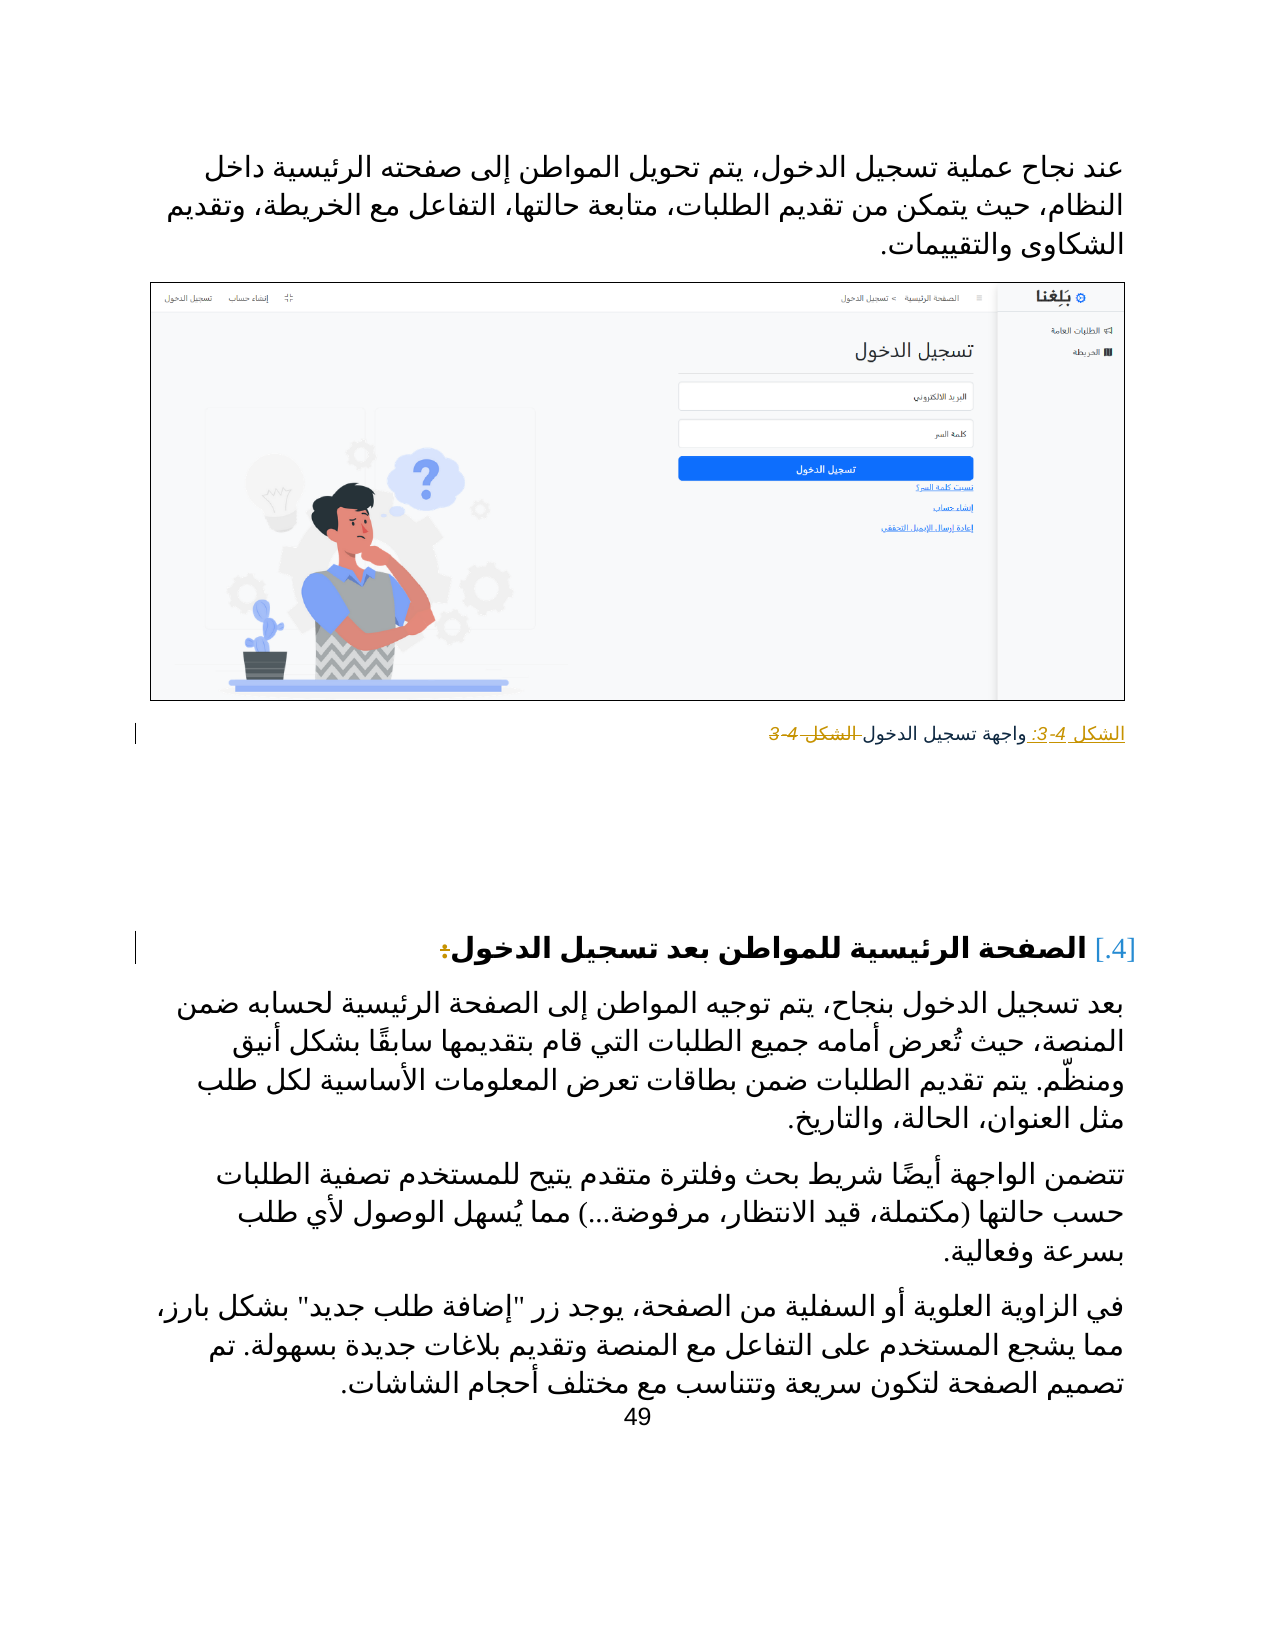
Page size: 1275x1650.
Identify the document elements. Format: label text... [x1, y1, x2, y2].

text واجهة تسجيل الدخول [150, 723, 1125, 744]
text في الزاوية العلوية أو السفلية من الصفحة، يوجد زر "إضافة طلب جديد" بشكل بارز، مما يشجع المستخدم على التفاعل مع المنصة وتقديم بلاغات جديدة بسهولة. تم تصميم الصفحة لتكون سريعة وتتناسب مع مختلف أحجام الشاشات. [150, 1289, 1125, 1400]
text تتضمن الواجهة أيضًا شريط بحث وفلترة متقدم يتيح للمستخدم تصفية الطلبات حسب حالتها (مكتملة، قيد الانتظار، مرفوضة...) مما يُسهل الوصول لأي طلب بسرعة وفعالية. [150, 1157, 1125, 1267]
text عند نجاح عملية تسجيل الدخول، يتم تحويل المواطن إلى صفحته الرئيسية داخل النظام، حيث يتمكن من تقديم الطلبات، متابعة حالتها، التفاعل مع الخريطة، وتقديم الشكاوى والتقييمات. [150, 150, 1125, 261]
picture [151, 283, 1124, 700]
text بعد تسجيل الدخول بنجاح، يتم توجيه المواطن إلى الصفحة الرئيسية لحسابه ضمن المنصة، حيث تُعرض أمامه جميع الطلبات التي قام بتقديمها سابقًا بشكل أنيق ومنظّم. يتم تقديم الطلبات ضمن بطاقات تعرض المعلومات الأساسية لكل طلب مثل العنوان، الحالة، والتاريخ. [150, 986, 1125, 1135]
list الصفحة الرئيسية للمواطن بعد تسجيل الدخول [150, 931, 1087, 964]
